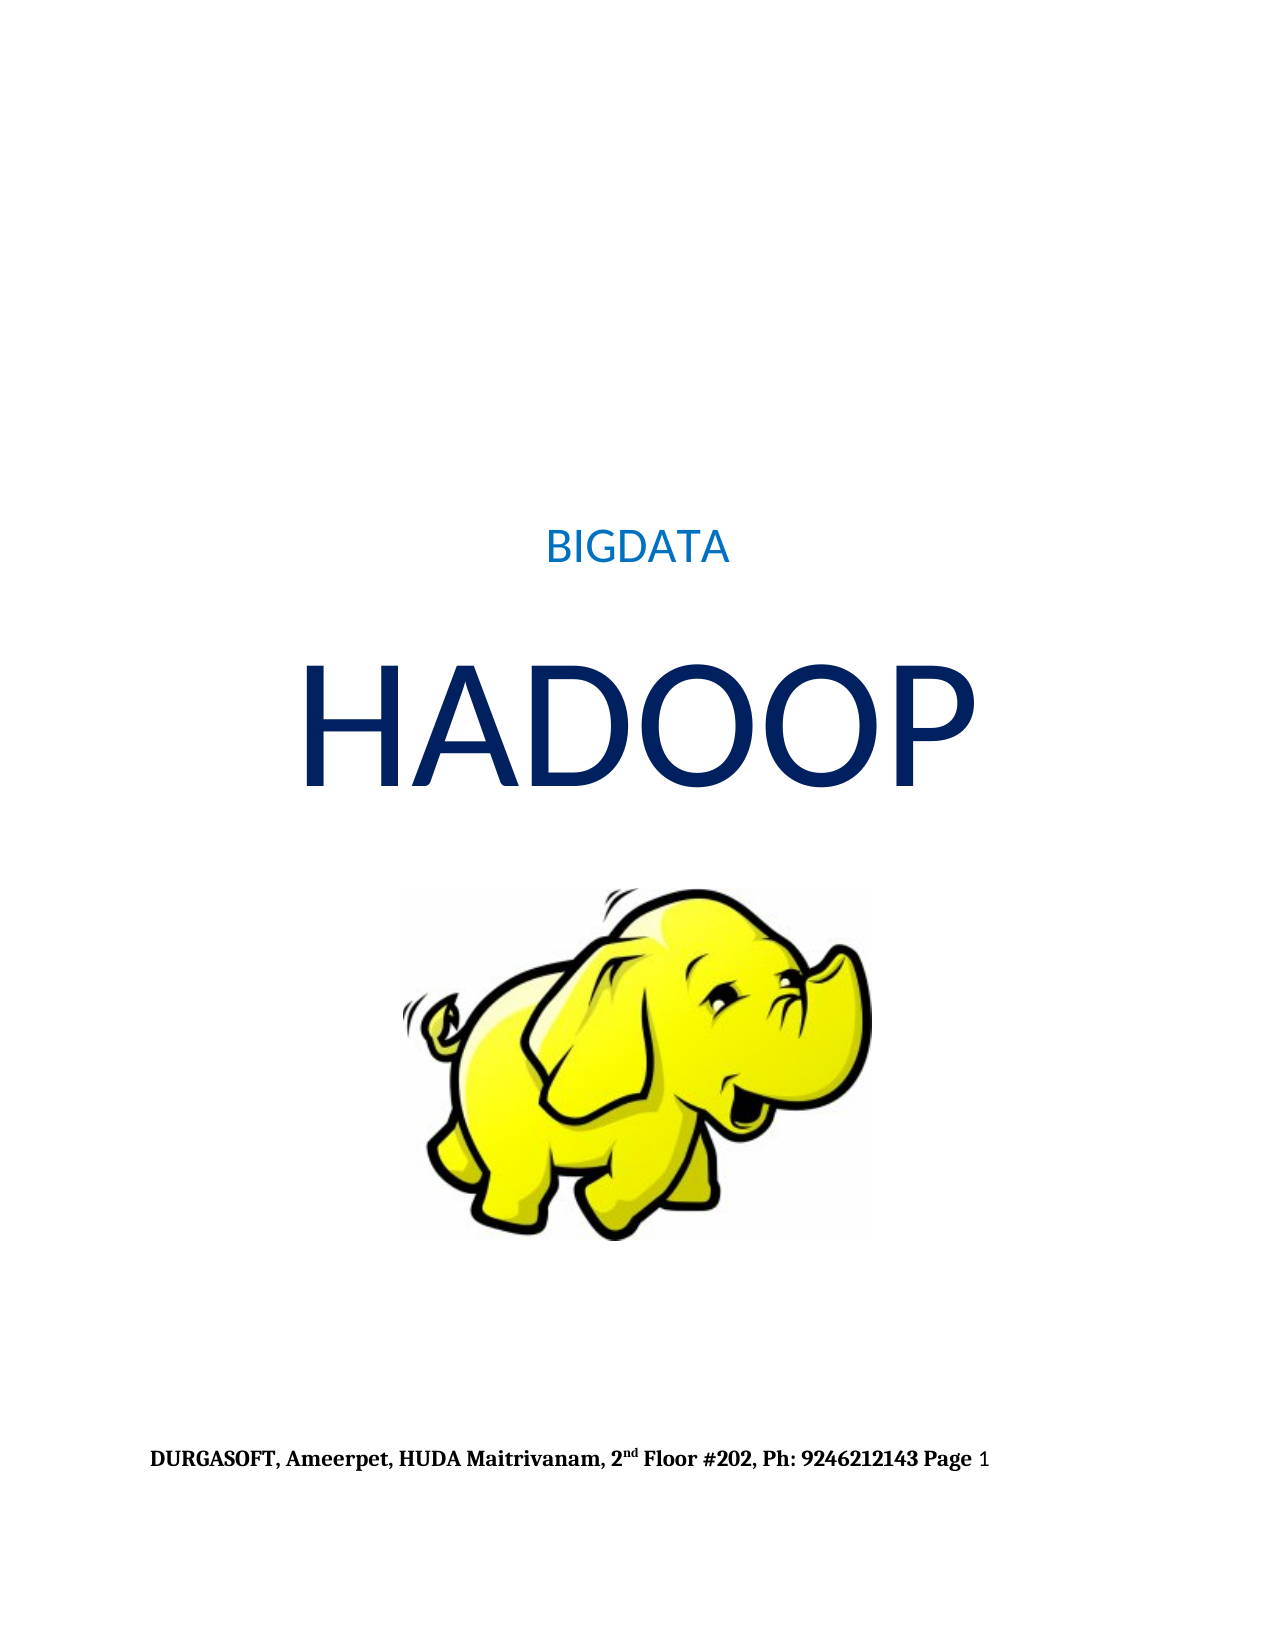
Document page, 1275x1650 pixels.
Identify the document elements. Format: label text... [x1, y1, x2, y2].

text HADOOP [150, 605, 1125, 833]
text BIGDATA [150, 514, 1125, 575]
picture [403, 888, 872, 1241]
